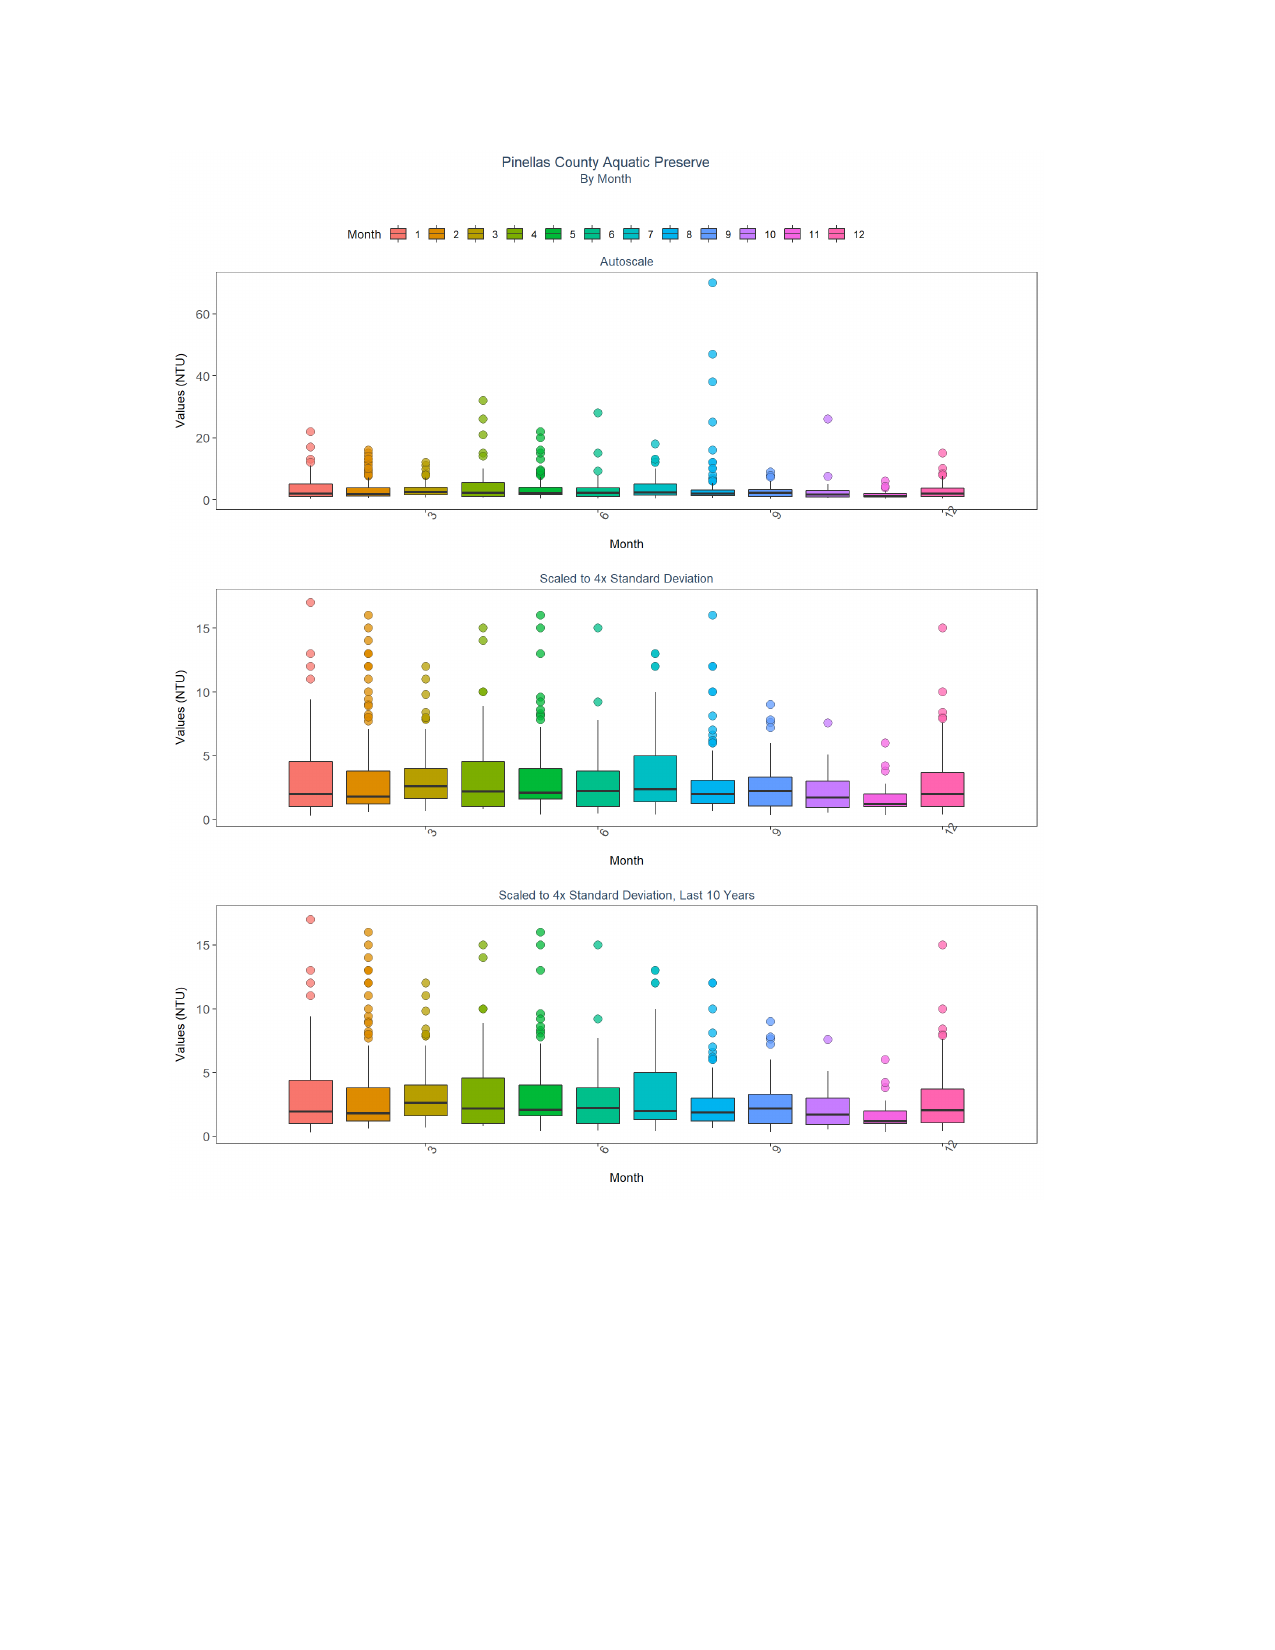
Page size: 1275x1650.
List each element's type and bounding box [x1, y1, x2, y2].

picture [168, 150, 1044, 1200]
